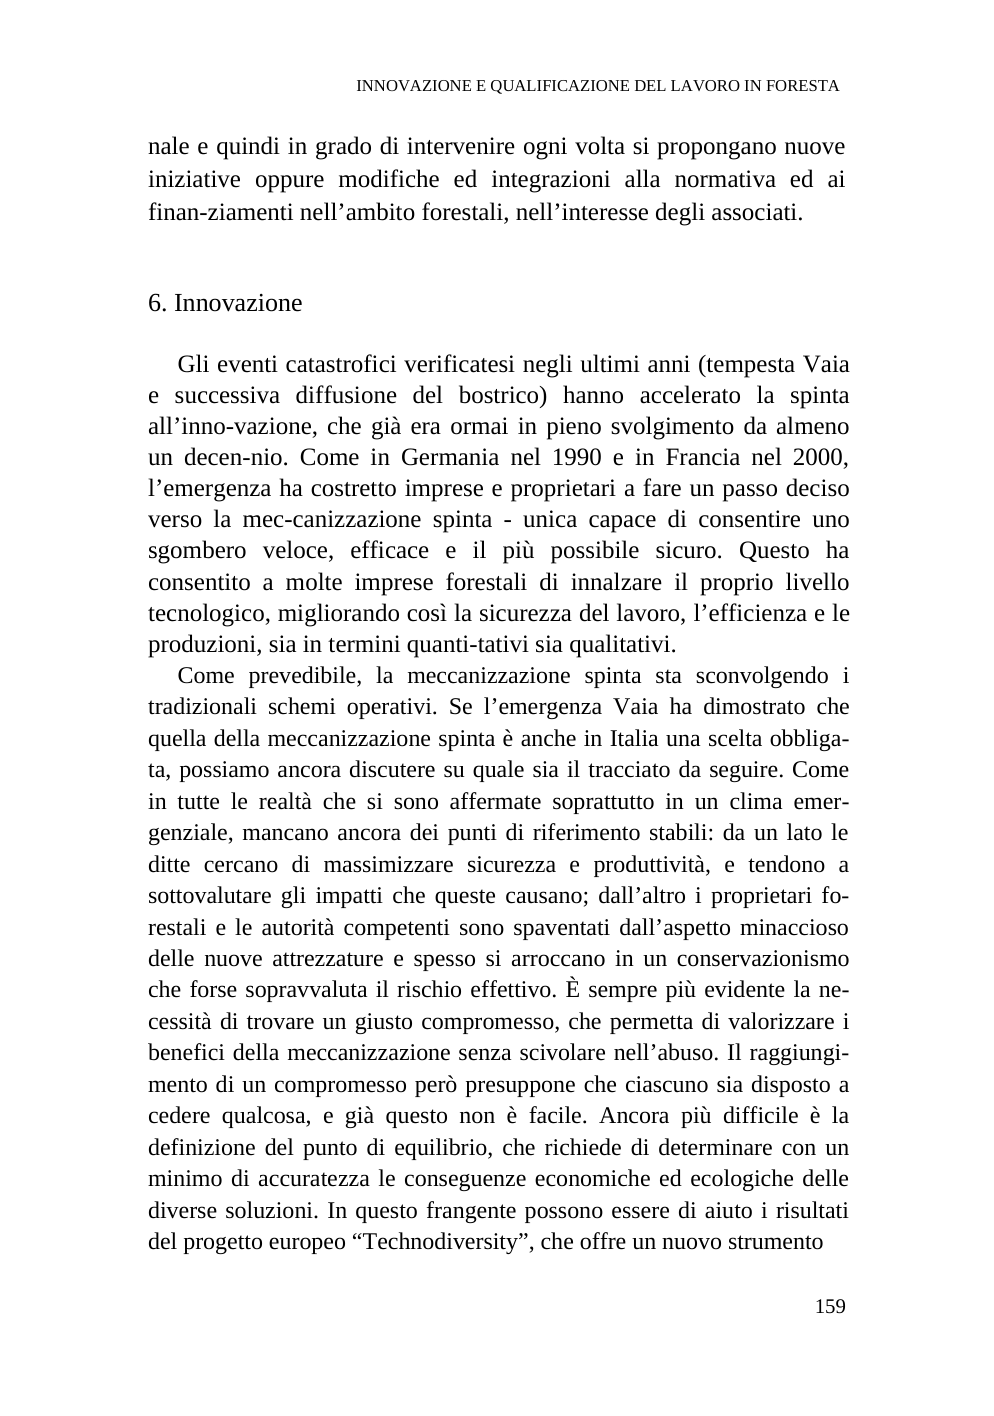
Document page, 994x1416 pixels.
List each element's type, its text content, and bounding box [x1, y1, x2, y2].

text Come prevedibile, la meccanizzazione spinta sta sconvolgendo i tradizionali schemi operativi. Se l’emergenza Vaia ha dimostrato che quella della meccanizzazione spinta è anche in Italia una scelta obbliga-ta, possiamo ancora discutere su quale sia il tracciato da seguire. Come in tutte le realtà che si sono affermate soprattutto in un clima emer-genziale, mancano ancora dei punti di riferimento stabili: da un lato le ditte cercano di massimizzare sicurezza e produttività, e tendono a sottovalutare gli impatti che queste causano; dall’altro i proprietari fo-restali e le autorità competenti sono spaventati dall’aspetto minaccioso delle nuove attrezzature e spesso si arroccano in un conservazionismo che forse sopravvaluta il rischio effettivo. È sempre più evidente la ne-cessità di trovare un giusto compromesso, che permetta di valorizzare i benefici della meccanizzazione senza scivolare nell’abuso. Il raggiungi-mento di un compromesso però presuppone che ciascuno sia disposto a cedere qualcosa, e già questo non è facile. Ancora più difficile è la definizione del punto di equilibrio, che richiede di determinare con un minimo di accuratezza le conseguenze economiche ed ecologiche delle diverse soluzioni. In questo frangente possono essere di aiuto i risultati del progetto europeo “Technodiversity”, che offre un nuovo strumento [148, 661, 851, 1255]
text 6. Innovazione [148, 287, 851, 317]
text INNOVAZIONE E QUALIFICAZIONE DEL LAVORO IN FORESTA [356, 75, 851, 94]
text nale e quindi in grado di intervenire ogni volta si propongano nuove iniziative oppure modifiche ed integrazioni alla normativa ed ai finan-ziamenti nell’ambito forestali, nell’interesse degli associati. [148, 131, 846, 226]
text Gli eventi catastrofici verificatesi negli ultimi anni (tempesta Vaia e successiva diffusione del bostrico) hanno accelerato la spinta all’inno-vazione, che già era ormai in pieno svolgimento da almeno un decen-nio. Come in Germania nel 1990 e in Francia nel 2000, l’emergenza ha costretto imprese e proprietari a fare un passo deciso verso la mec-canizzazione spinta - unica capace di consentire uno sgombero veloce, efficace e il più possibile sicuro. Questo ha consentito a molte imprese forestali di innalzare il proprio livello tecnologico, migliorando così la sicurezza del lavoro, l’efficienza e le produzioni, sia in termini quanti-tativi sia qualitativi. [148, 349, 851, 657]
text 159 [814, 1294, 851, 1318]
